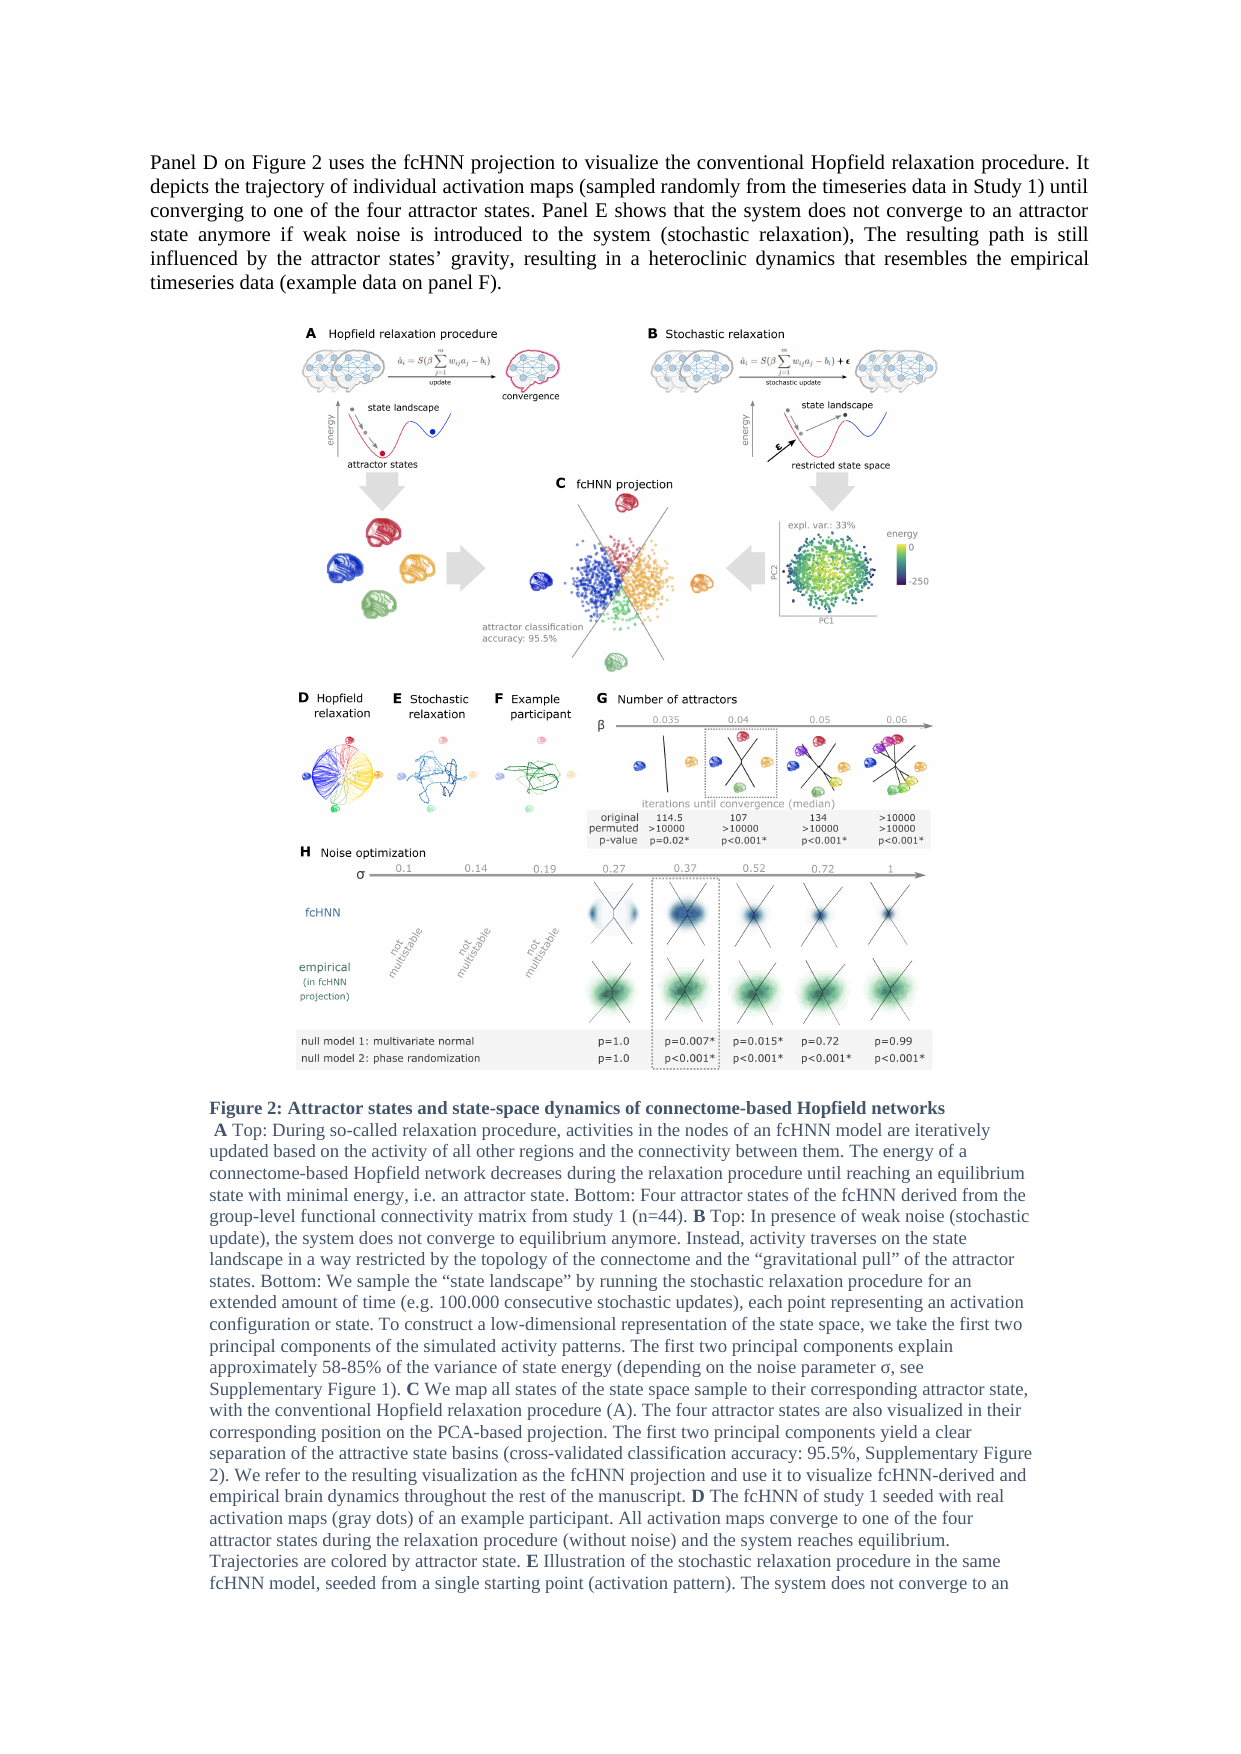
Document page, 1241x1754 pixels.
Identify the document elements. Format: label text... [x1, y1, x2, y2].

picture [292, 319, 949, 1073]
text Panel D on Figure 2 uses the fcHNN projection to visualize the conventional Hopfield relaxation procedure. It depicts the trajectory of individual activation maps (sampled randomly from the timeseries data in Study 1) until converging to one of the four attractor states. Panel E shows that the system does not converge to an attractor state anymore if weak noise is introduced to the system (stochastic relaxation), The resulting path is still influenced by the attractor states’ gravity, resulting in a heteroclinic dynamics that resembles the empirical timeseries data (example data on panel F). [150, 150, 1090, 294]
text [209, 1097, 1036, 1593]
